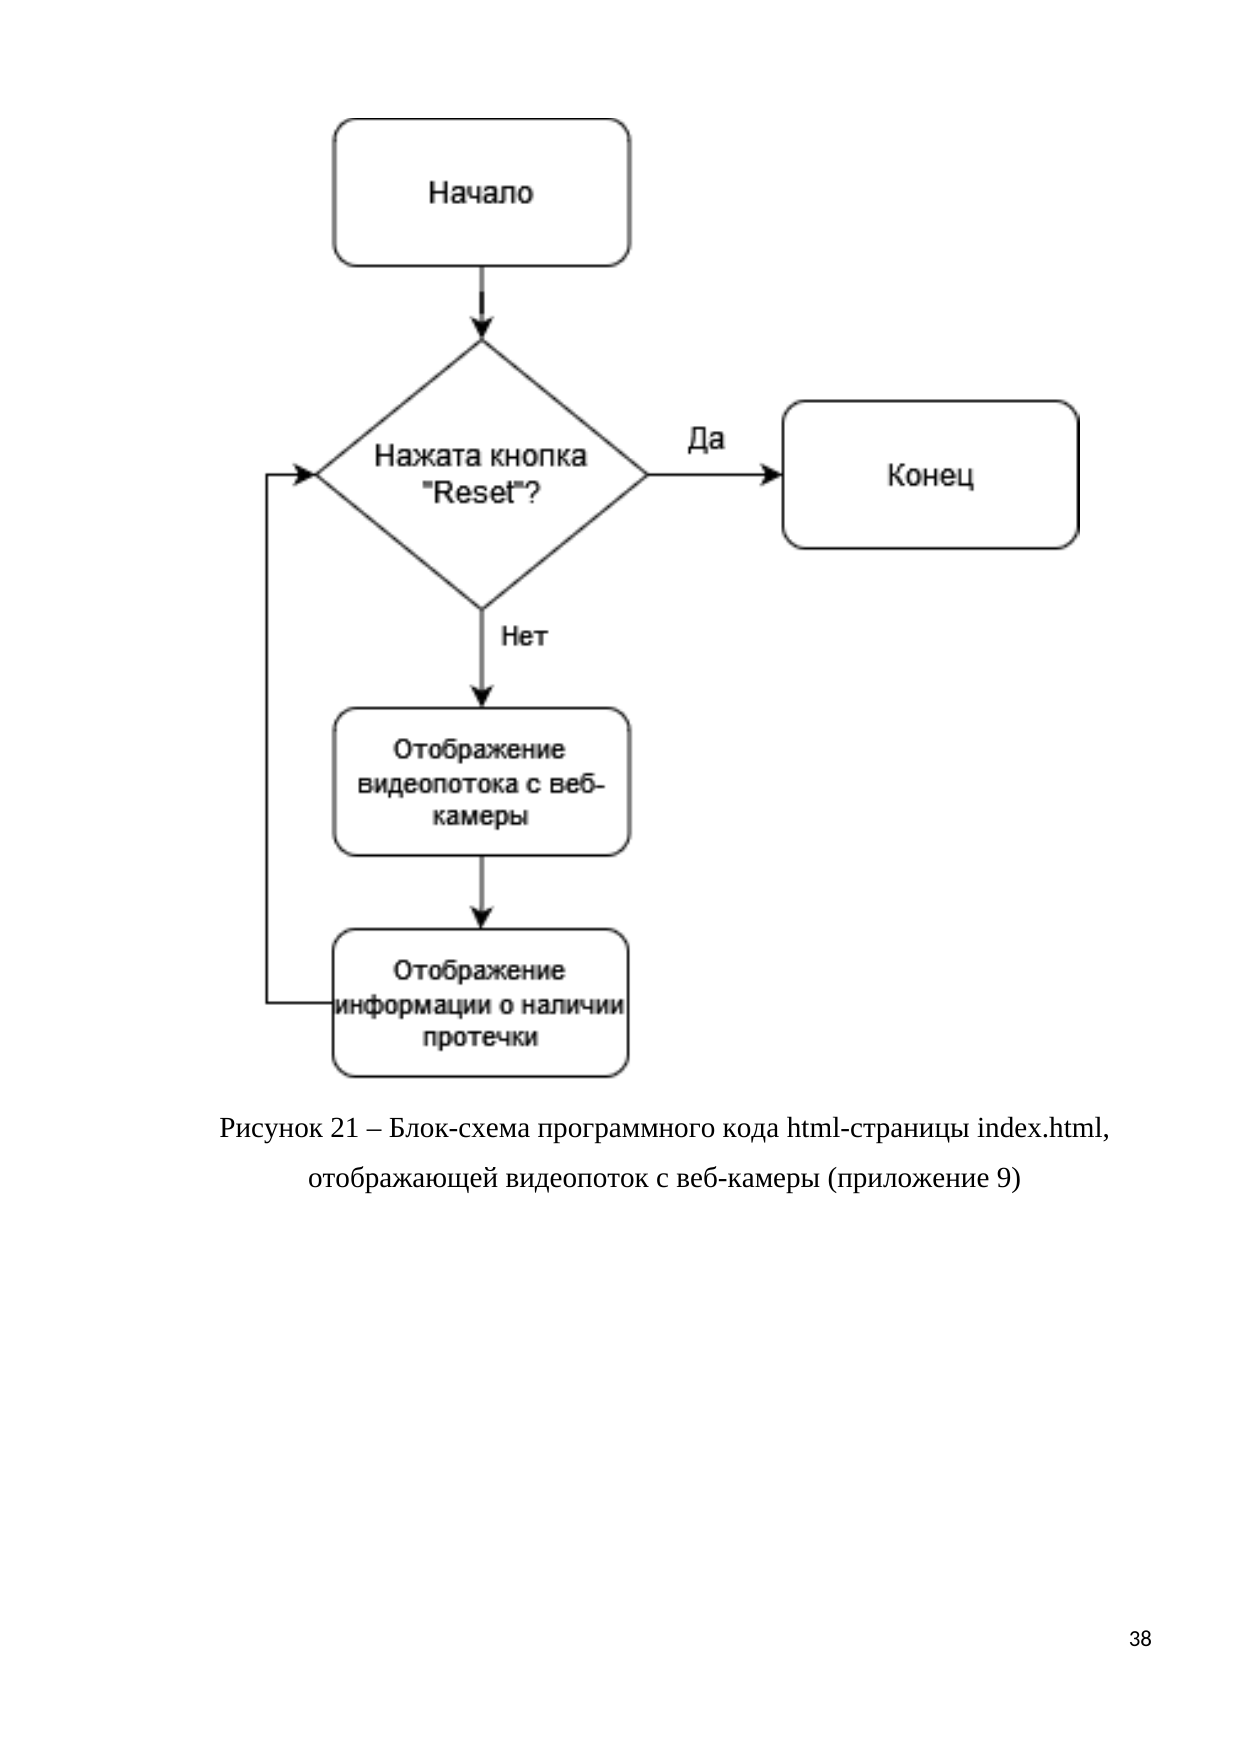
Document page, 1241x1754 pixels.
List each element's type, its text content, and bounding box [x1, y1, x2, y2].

text Рисунок 21 – Блок-схема программного кода html-страницы index.html, отображающей видеопоток с веб-камеры (приложение 9) [177, 1110, 1152, 1194]
picture [249, 118, 1080, 1081]
